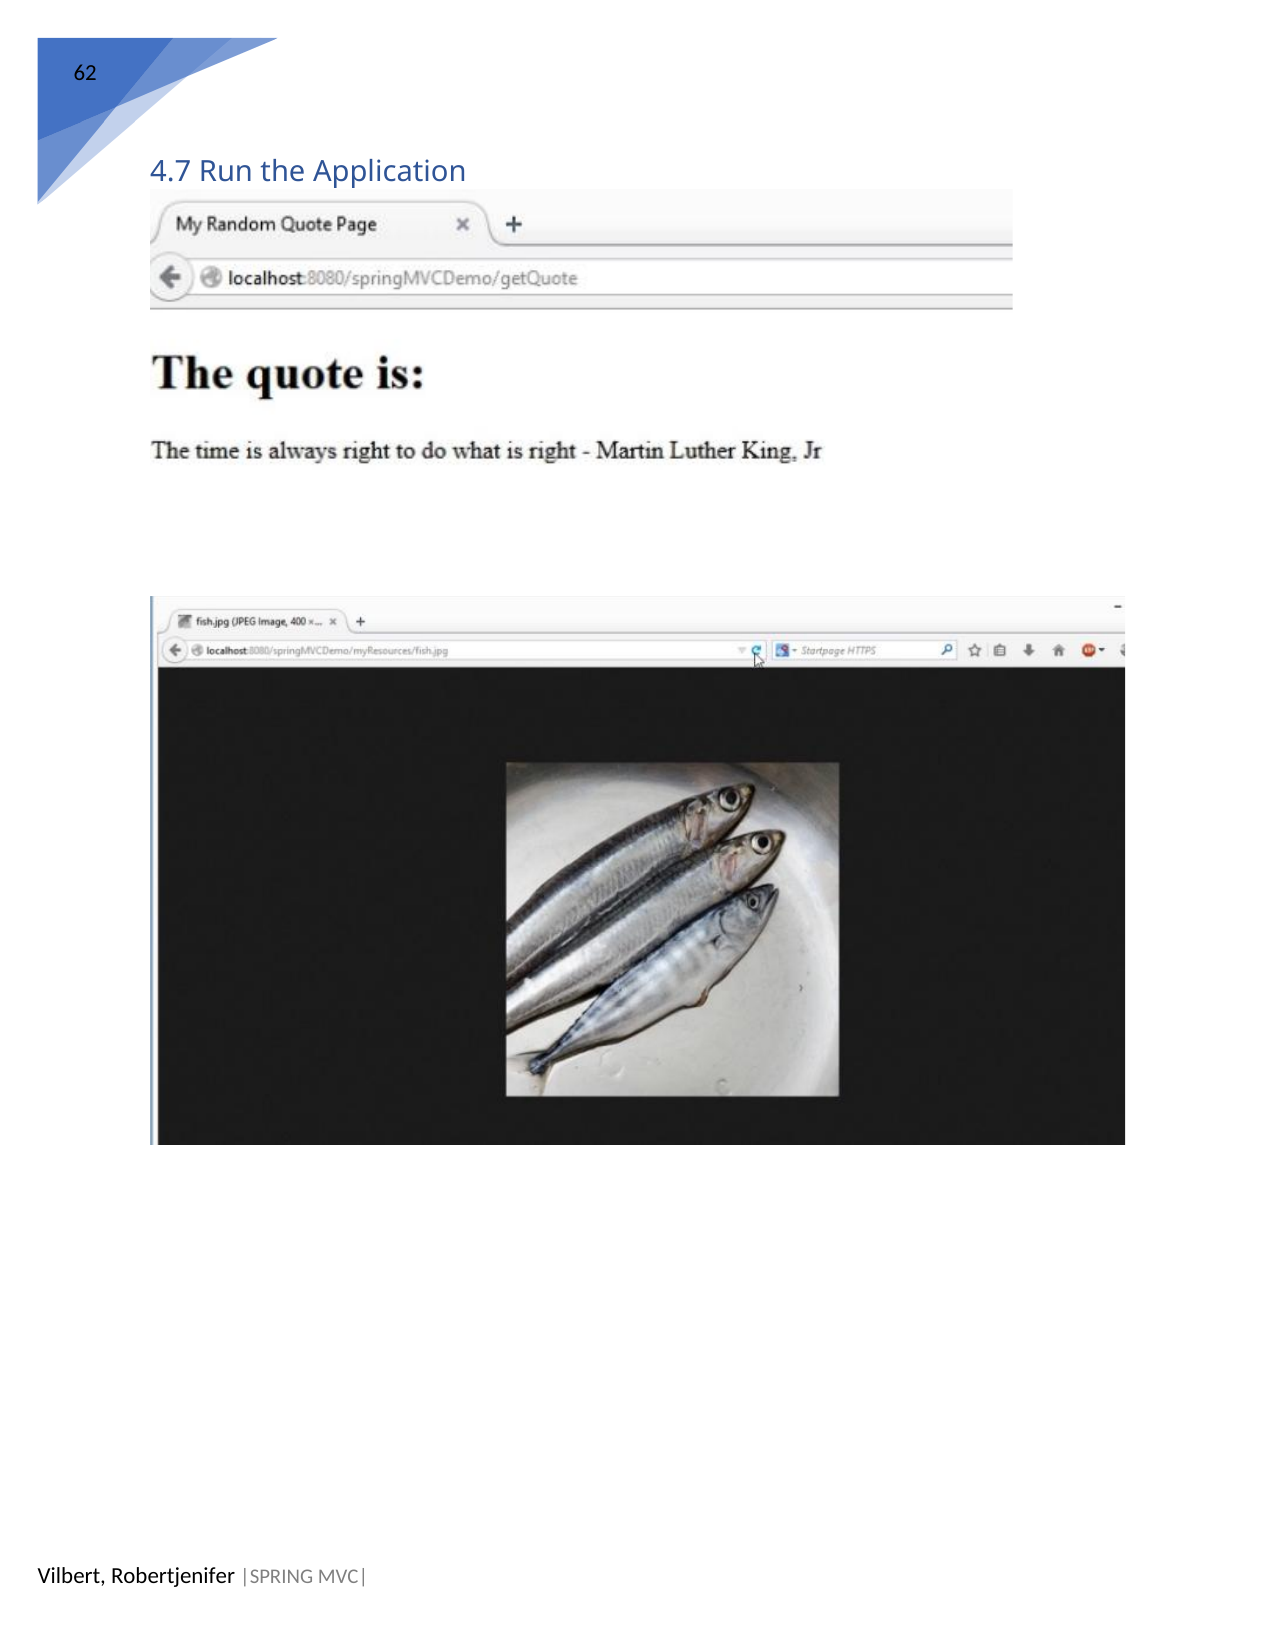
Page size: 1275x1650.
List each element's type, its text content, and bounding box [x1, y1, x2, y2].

picture [37, 37, 1013, 531]
picture [150, 596, 1125, 1145]
subtitle 4.7 Run the Application [150, 150, 1125, 190]
